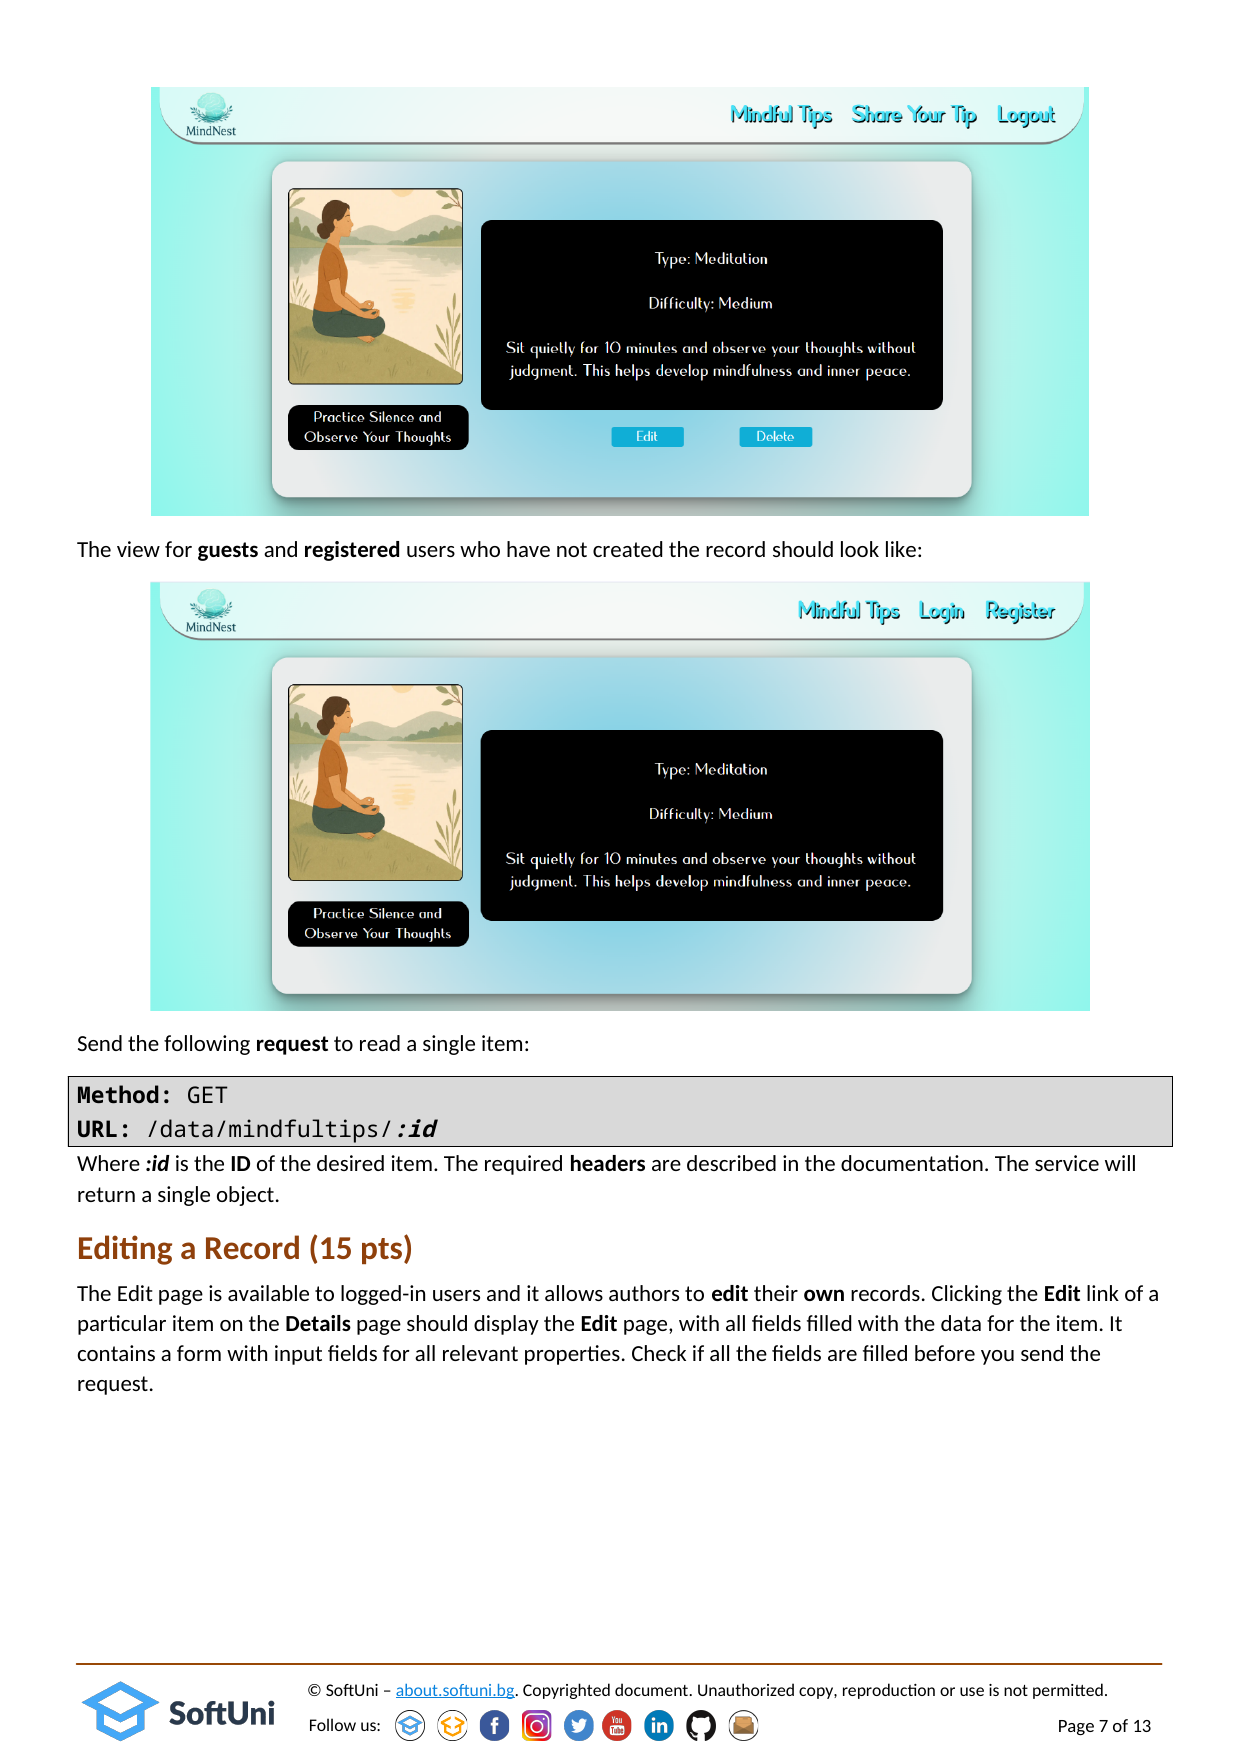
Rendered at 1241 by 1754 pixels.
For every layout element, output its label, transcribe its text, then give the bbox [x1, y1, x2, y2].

picture [75, 1676, 281, 1747]
picture [686, 1710, 716, 1741]
picture [437, 1710, 468, 1741]
text Editing a Record (15 pts) [77, 1227, 1163, 1267]
picture [602, 1710, 632, 1741]
text The Edit page is available to logged-in users and it allows authors to edit their own records. Clicking the Edit link of a particular item on the Details page should display the Edit page, with all fields filled with the data for the item. It contains a form with input fields for all relevant properties. Check if all the fields are filled before you send the request. [77, 1279, 1163, 1398]
picture [395, 1710, 425, 1741]
picture [564, 1710, 594, 1741]
picture [665, 1732, 674, 1741]
picture [644, 1710, 653, 1719]
picture [479, 1710, 510, 1741]
text Send the following request to read a single item: [77, 1029, 1163, 1057]
text Method: GET [69, 1077, 1172, 1109]
picture [150, 581, 1090, 1011]
picture [665, 1710, 674, 1719]
picture [644, 1732, 653, 1741]
picture [728, 1710, 759, 1741]
text URL: /data/mindfultips/:id [69, 1109, 1172, 1146]
picture [151, 87, 1089, 516]
text The view for guests and registered users who have not created the record should look like: [77, 535, 1163, 563]
picture [522, 1710, 552, 1741]
picture [658, 1723, 667, 1732]
text Where :id is the ID of the desired item. The required headers are described in the documentation. The service will return a single object. [77, 1149, 1163, 1208]
